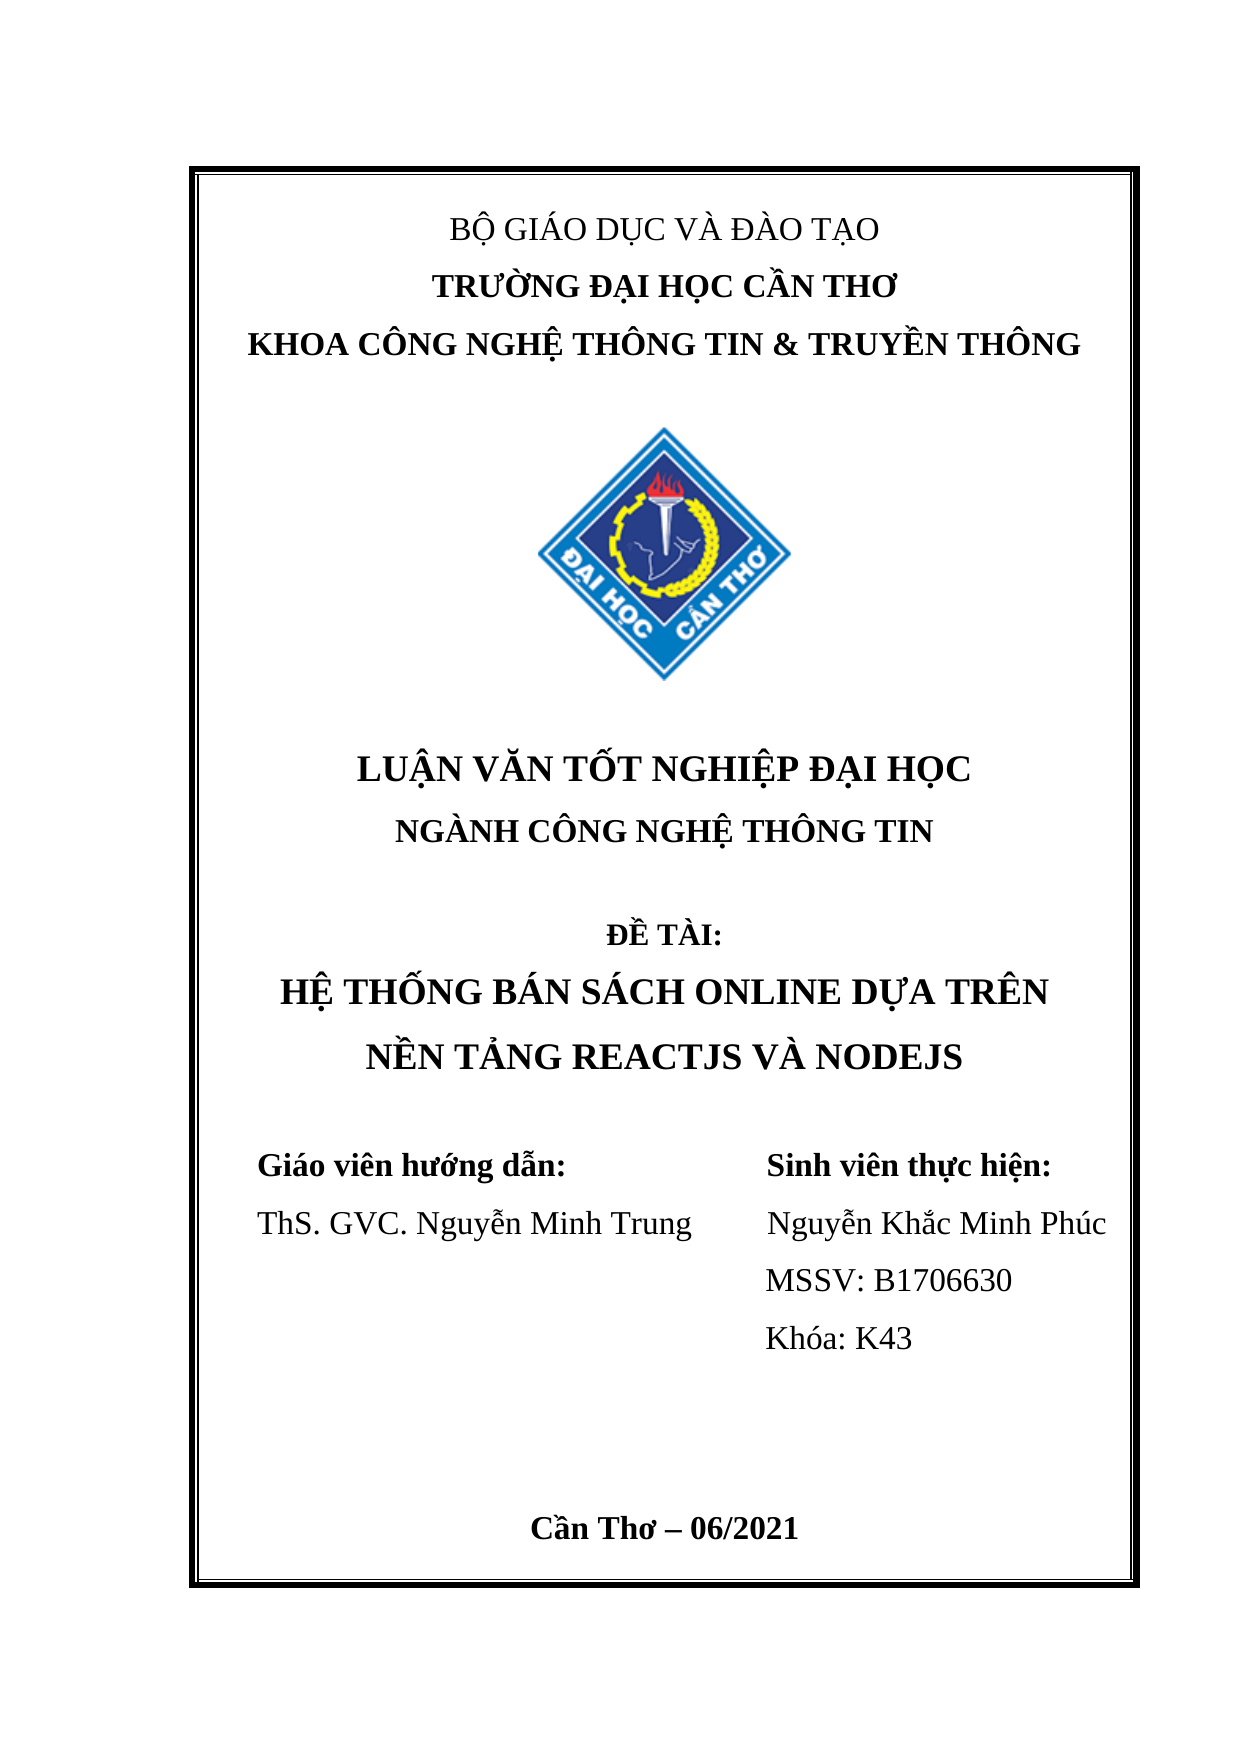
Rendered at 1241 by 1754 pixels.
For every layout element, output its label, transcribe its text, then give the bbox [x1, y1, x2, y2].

picture [537, 427, 792, 681]
text KHOA CÔNG NGHỆ THÔNG TIN & TRUYỀN THÔNG [207, 324, 1122, 362]
text Cần Thơ – 06/2021 [207, 1508, 1122, 1547]
text TRƯỜNG ĐẠI HỌC CẦN THƠ [207, 266, 1122, 304]
text LUẬN VĂN TỐT NGHIỆP ĐẠI HỌC [207, 747, 1122, 790]
text NỀN TẢNG REACTJS VÀ NODEJS [207, 1034, 1122, 1077]
text Giáo viên hướng dẫn: Sinh viên thực hiện: [207, 1146, 1122, 1184]
text MSSV: B1706630 [207, 1261, 1122, 1299]
text ĐỀ TÀI: [207, 916, 1122, 952]
text Khóa: K43 [207, 1318, 1122, 1356]
text BỘ GIÁO DỤC VÀ ĐÀO TẠO [207, 209, 1122, 247]
text NGÀNH CÔNG NGHỆ THÔNG TIN [207, 812, 1122, 850]
text ThS. GVC. Nguyễn Minh Trung Nguyễn Khắc Minh Phúc [207, 1203, 1122, 1241]
text HỆ THỐNG BÁN SÁCH ONLINE DỰA TRÊN [207, 969, 1122, 1013]
